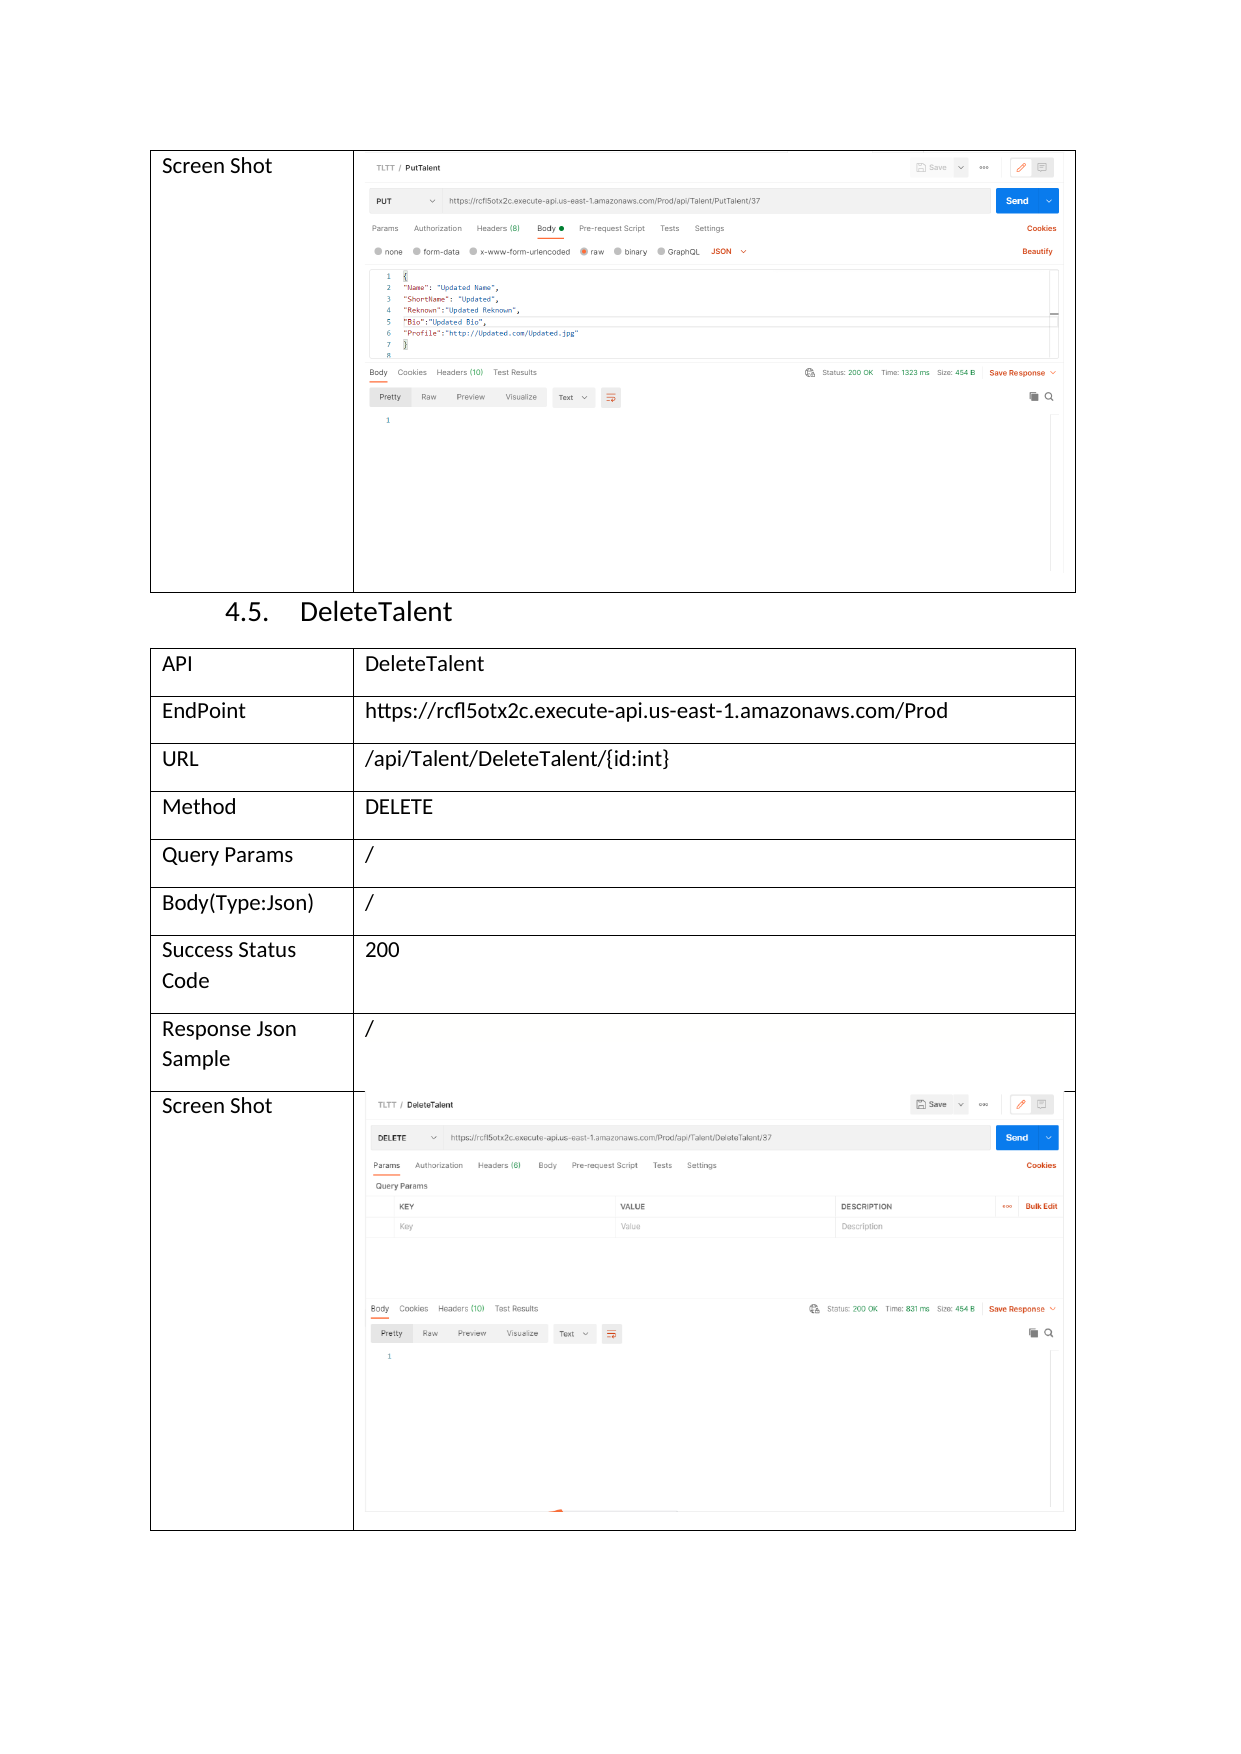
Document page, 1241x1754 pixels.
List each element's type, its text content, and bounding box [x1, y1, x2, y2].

table_cell / [354, 1014, 1075, 1091]
picture [364, 151, 1065, 573]
table_cell [354, 151, 1075, 592]
table_cell URL [151, 744, 353, 791]
table_cell DELETE [354, 792, 1075, 839]
table_cell / [354, 888, 1075, 934]
table_cell Response Json Sample [151, 1014, 353, 1091]
table_cell Screen Shot [151, 1092, 353, 1530]
picture [364, 1091, 1065, 1512]
table_header API [151, 649, 353, 696]
table_cell EndPoint [151, 697, 353, 743]
table_cell Success Status Code [151, 936, 353, 1013]
table_cell Body(Type:Json) [151, 888, 353, 934]
list DeleteTalent [225, 593, 1090, 628]
table_cell Query Params [151, 840, 353, 887]
table_header DeleteTalent [354, 649, 1075, 696]
table_cell https://rcfl5otx2c.execute-api.us-east-1.amazonaws.com/Prod [354, 697, 1075, 743]
table_cell [354, 1092, 1075, 1530]
table_cell Screen Shot [151, 151, 353, 592]
table_cell /api/Talent/DeleteTalent/{id:int} [354, 744, 1075, 791]
table_cell 200 [354, 936, 1075, 1013]
table_cell / [354, 840, 1075, 887]
table_cell Method [151, 792, 353, 839]
